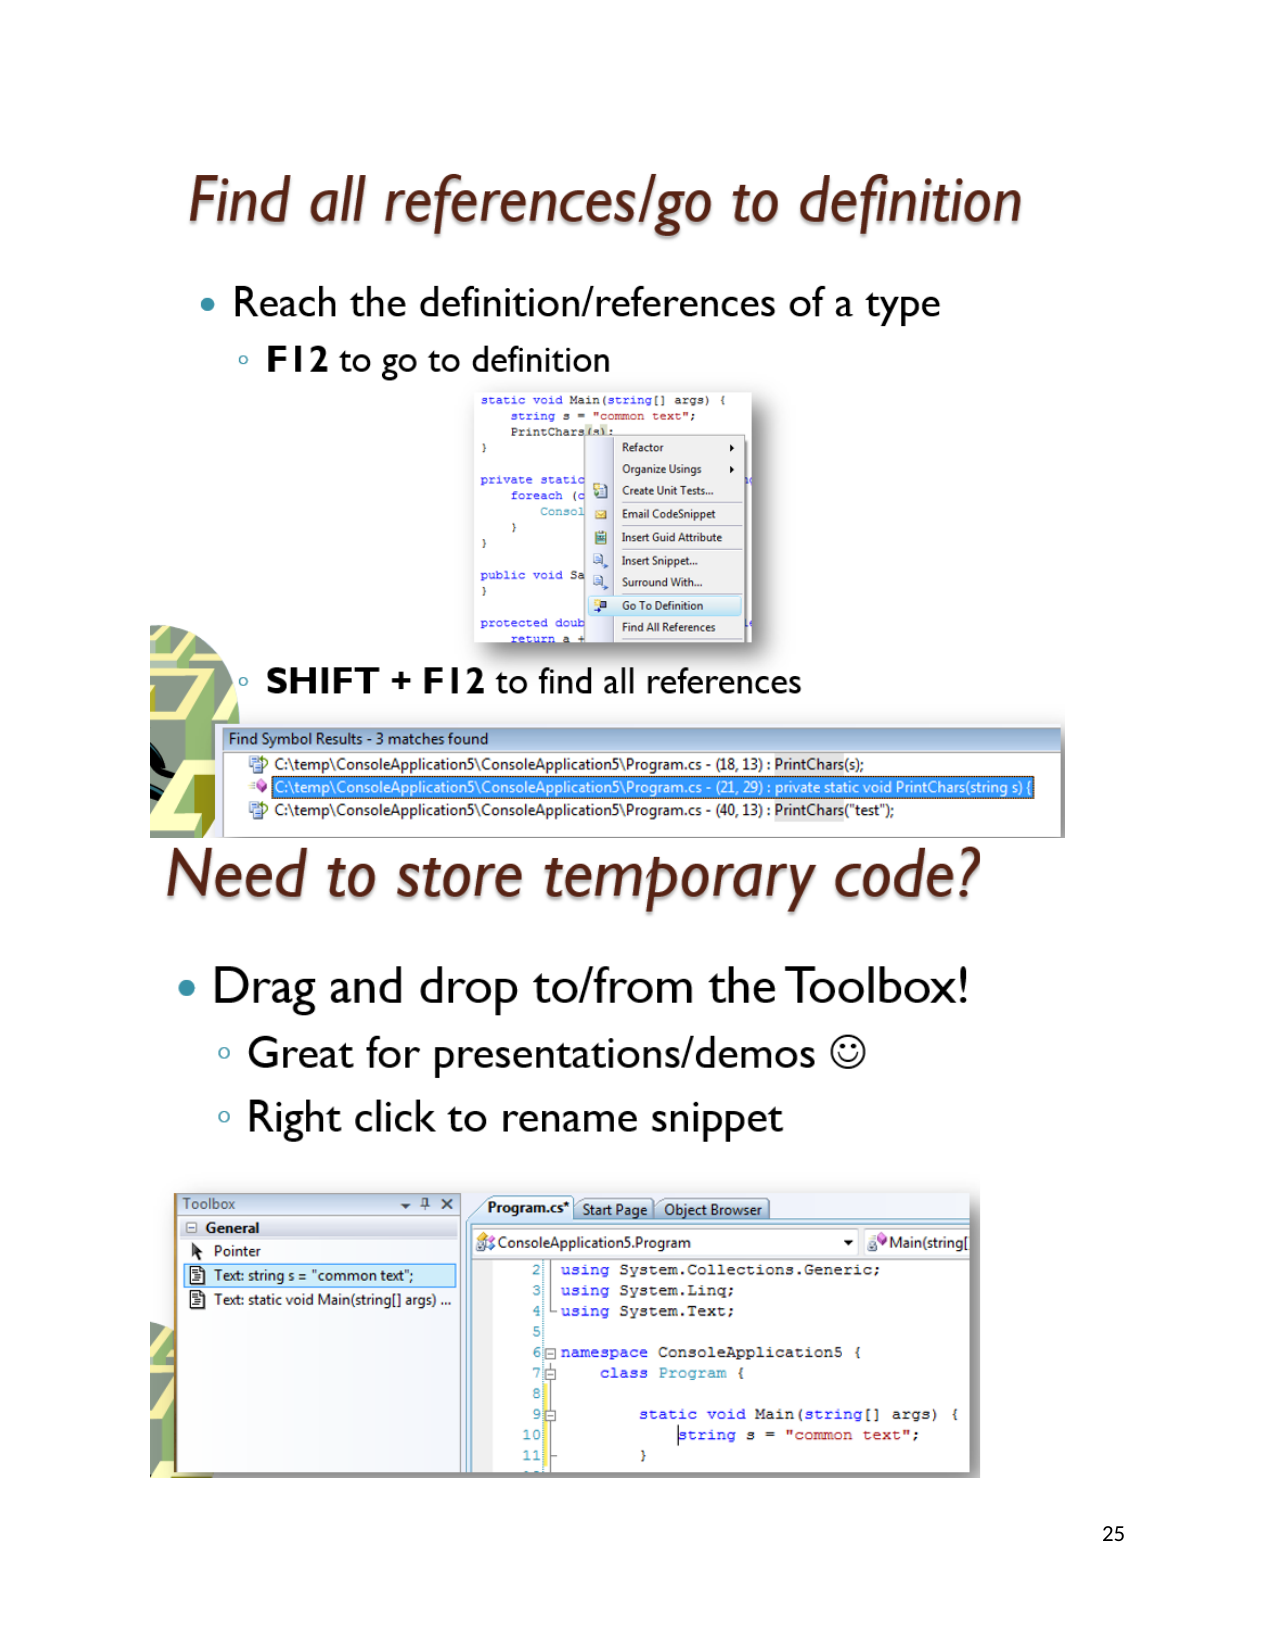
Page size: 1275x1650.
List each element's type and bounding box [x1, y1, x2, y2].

picture [150, 841, 981, 1478]
picture [150, 150, 1065, 838]
